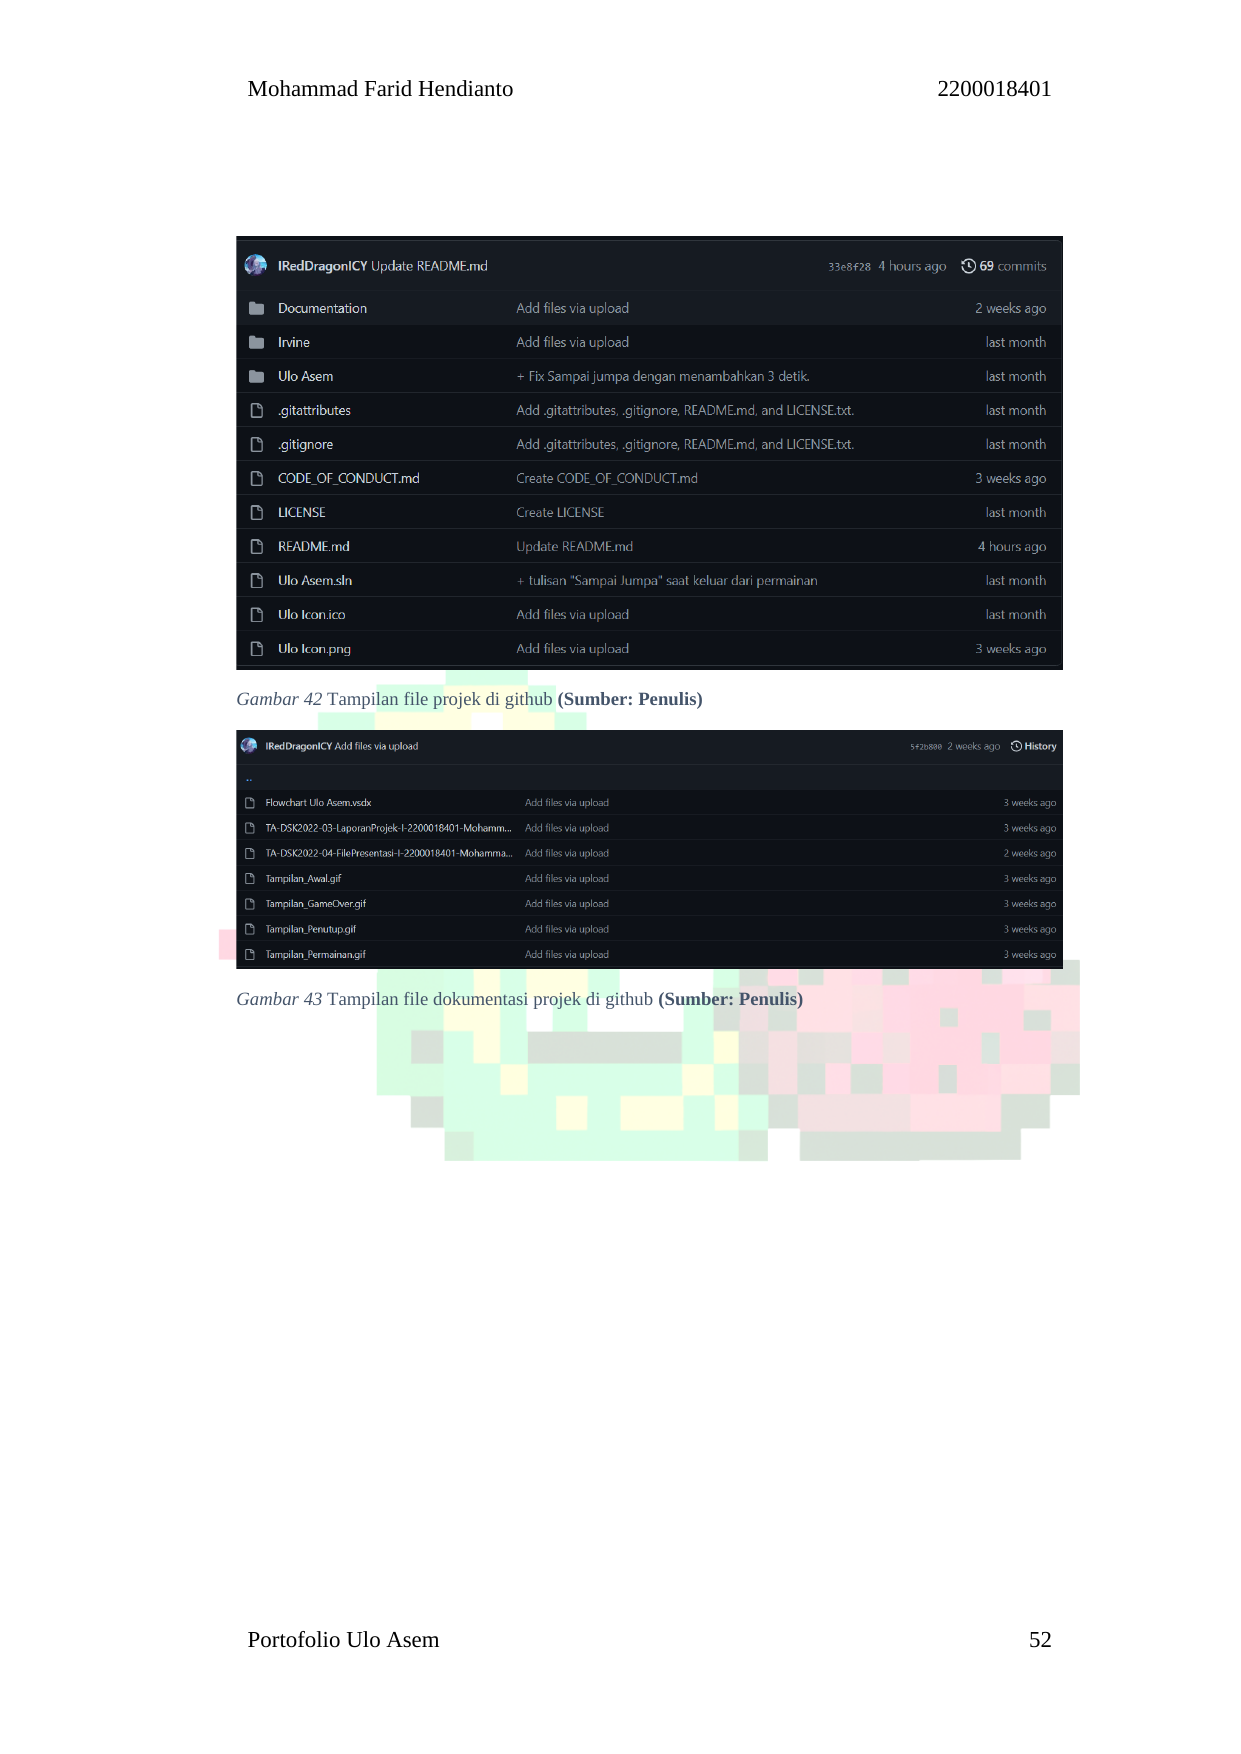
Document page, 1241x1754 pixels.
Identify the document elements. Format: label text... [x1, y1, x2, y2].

text Gambar 42 Tampilan file projek di github (Sumber: Penulis) [236, 688, 1063, 709]
picture [236, 236, 1063, 670]
picture [236, 730, 1063, 969]
text Gambar 43 Tampilan file dokumentasi projek di github (Sumber: Penulis) [236, 988, 1063, 1009]
